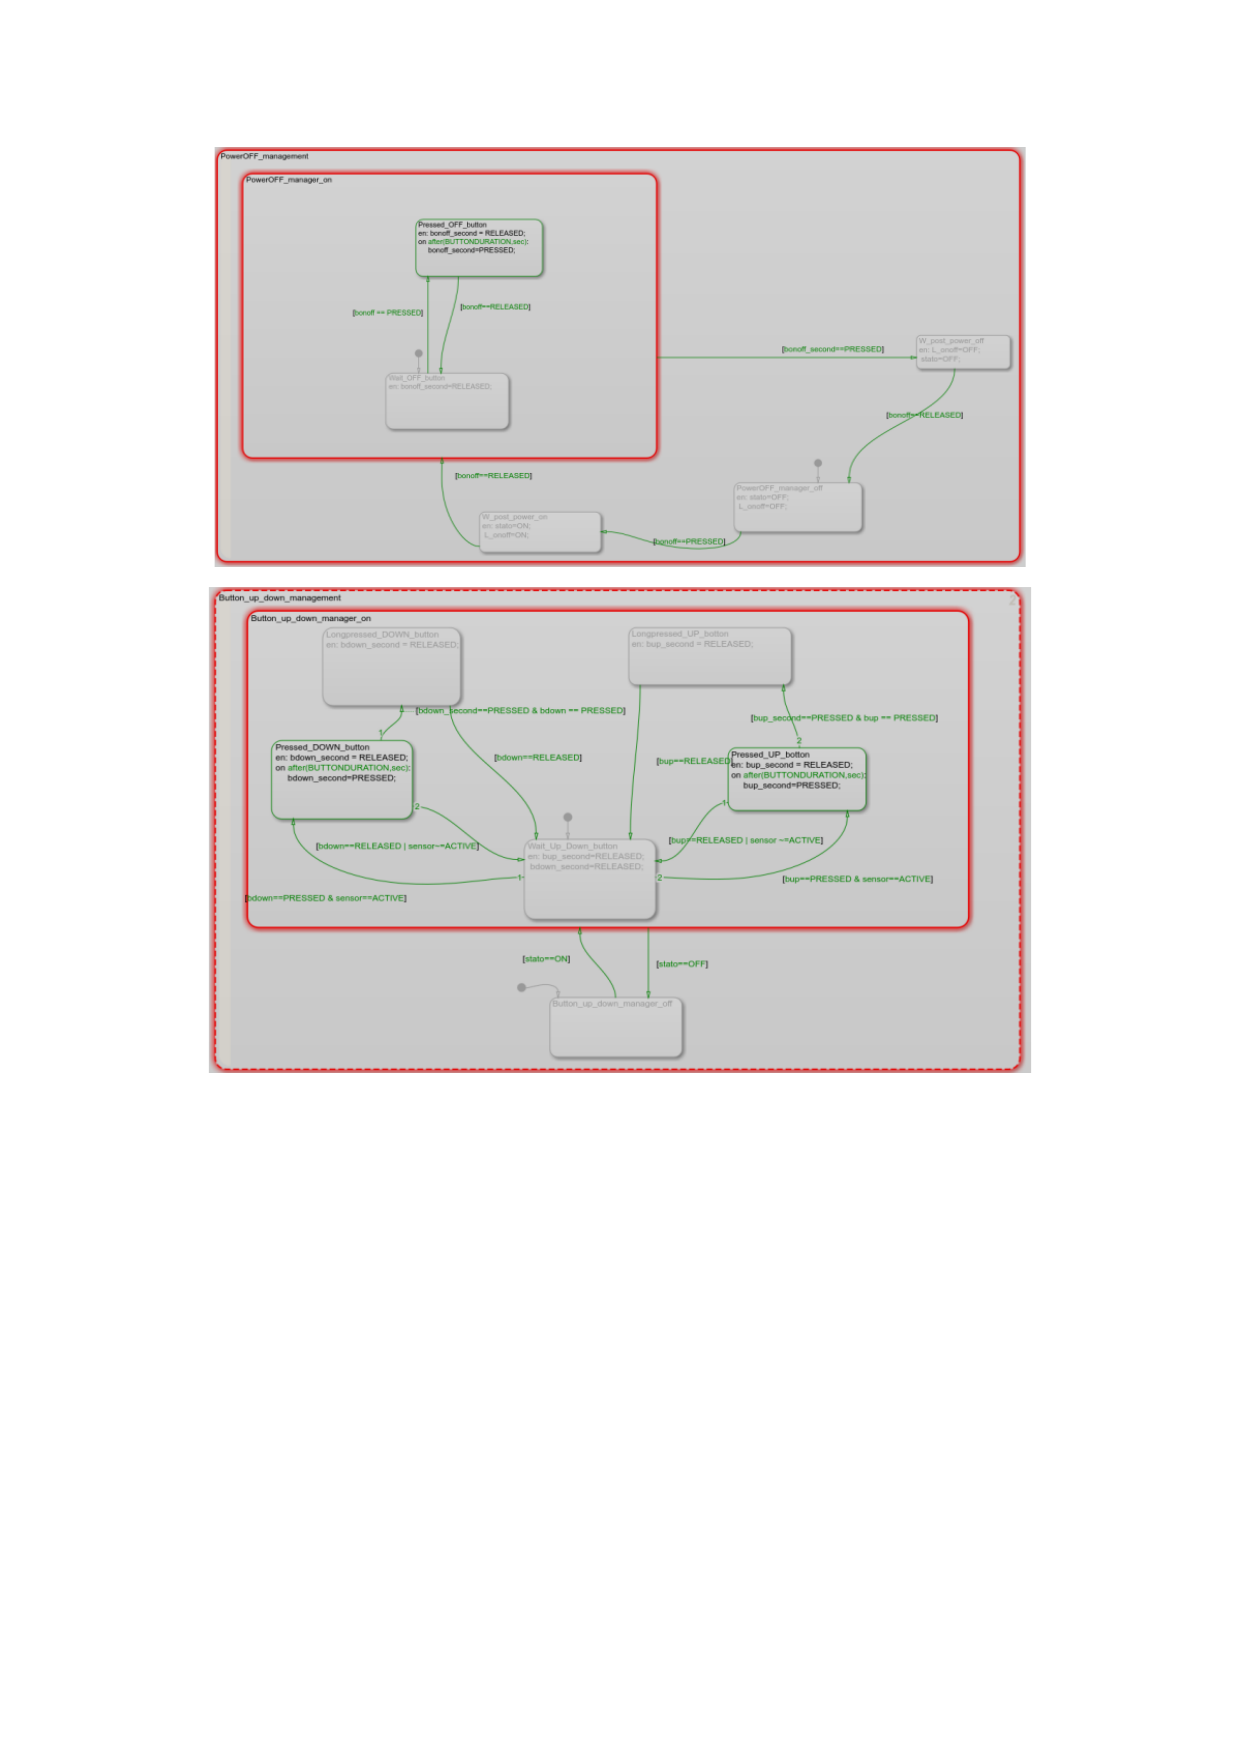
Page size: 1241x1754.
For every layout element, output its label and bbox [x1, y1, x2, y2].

picture [208, 585, 1032, 1073]
picture [214, 147, 1026, 567]
